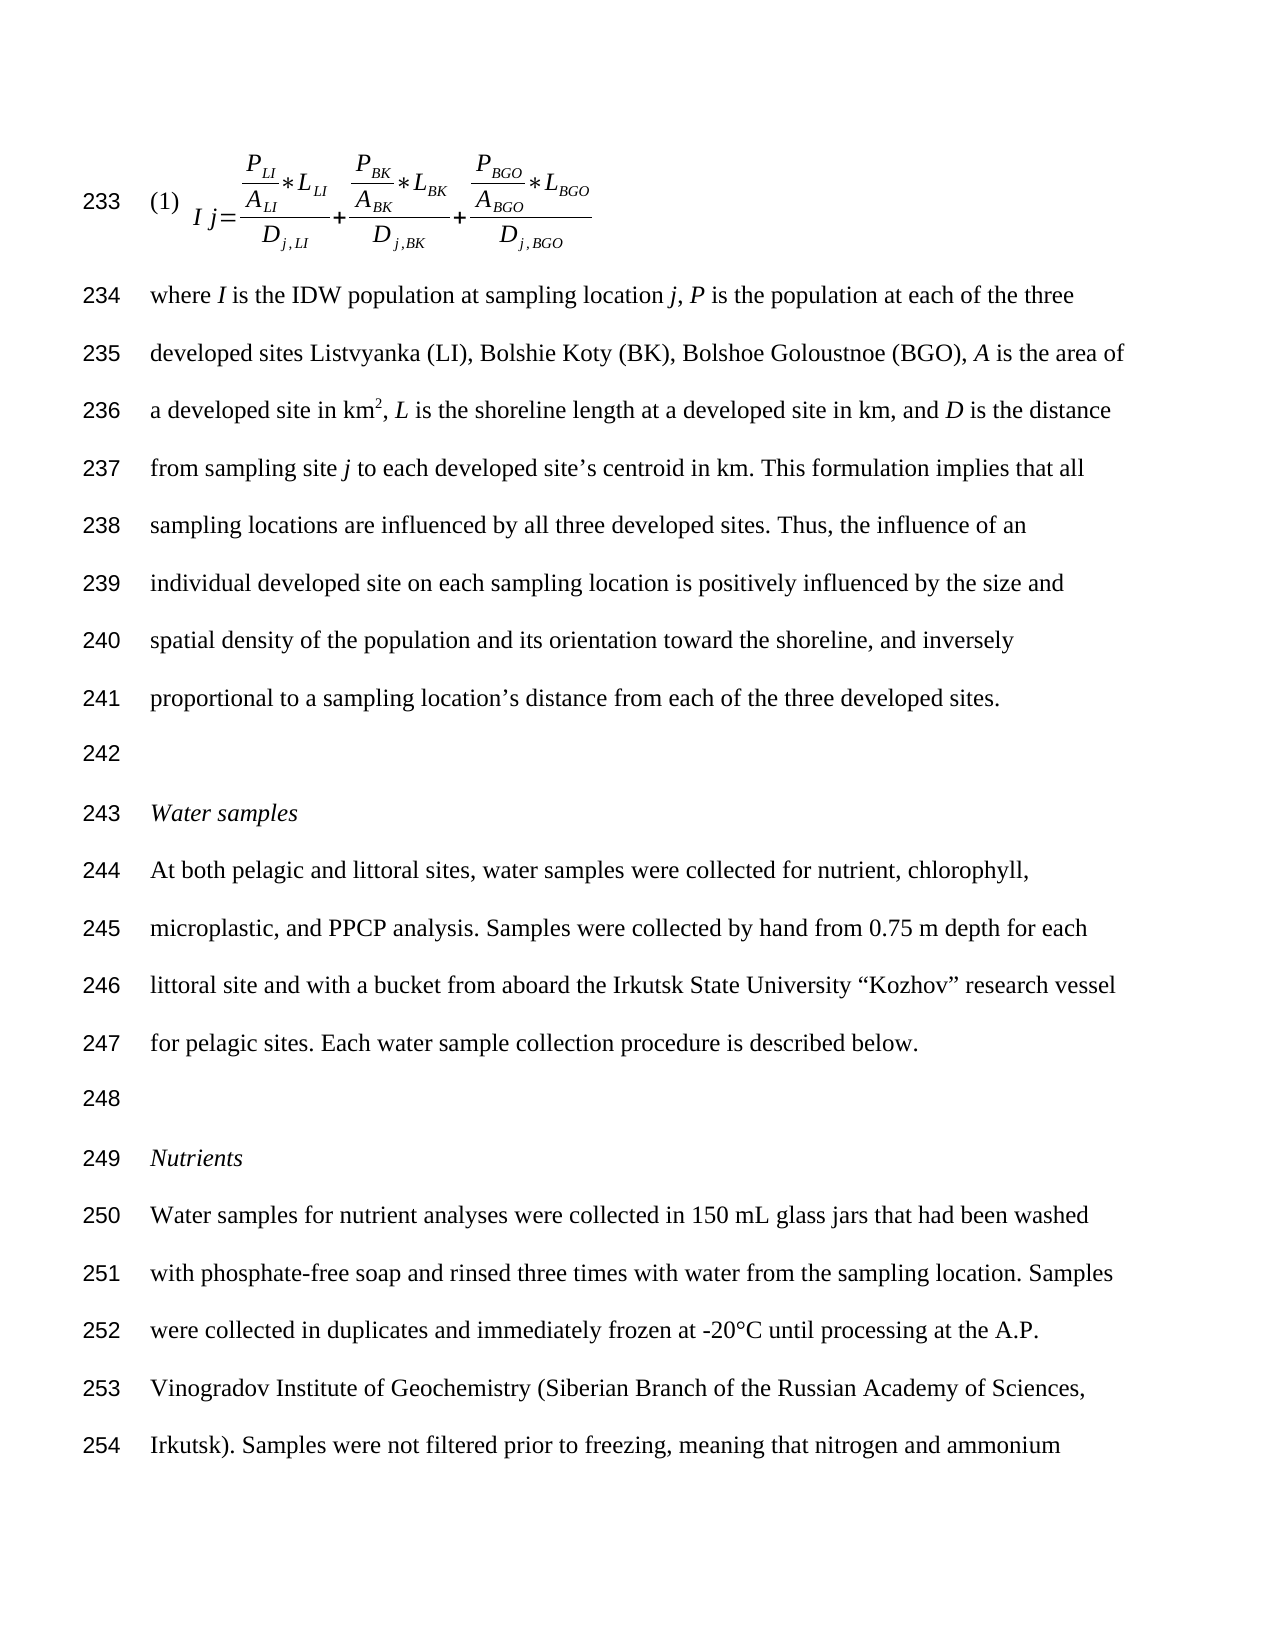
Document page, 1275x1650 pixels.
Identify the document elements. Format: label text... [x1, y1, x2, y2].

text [150, 1200, 1125, 1459]
text Water samples [150, 798, 1125, 826]
text (1) [150, 150, 1125, 251]
text where I is the IDW population at sampling location j, P is the population at each of the three developed sites Listvyanka (LI), Bolshie Koty (BK), Bolshoe Goloustnoe (BGO), A is the area of a developed site in km2, L is the shoreline length at a developed site in km, and D is the distance from sampling site j to each developed site’s centroid in km. This formulation implies that all sampling locations are influenced by all three developed sites. Thus, the influence of an individual developed site on each sampling location is positively influenced by the size and spatial density of the population and its orientation toward the shoreline, and inversely proportional to a sampling location’s distance from each of the three developed sites. [150, 280, 1125, 711]
text Nutrients [150, 1143, 1125, 1171]
text At both pelagic and littoral sites, water samples were collected for nutrient, chlorophyll, microplastic, and PPCP analysis. Samples were collected by hand from 0.75 m depth for each littoral site and with a bucket from aboard the Irkutsk State University “Kozhov” research vessel for pelagic sites. Each water sample collection procedure is described below. [150, 855, 1125, 1056]
